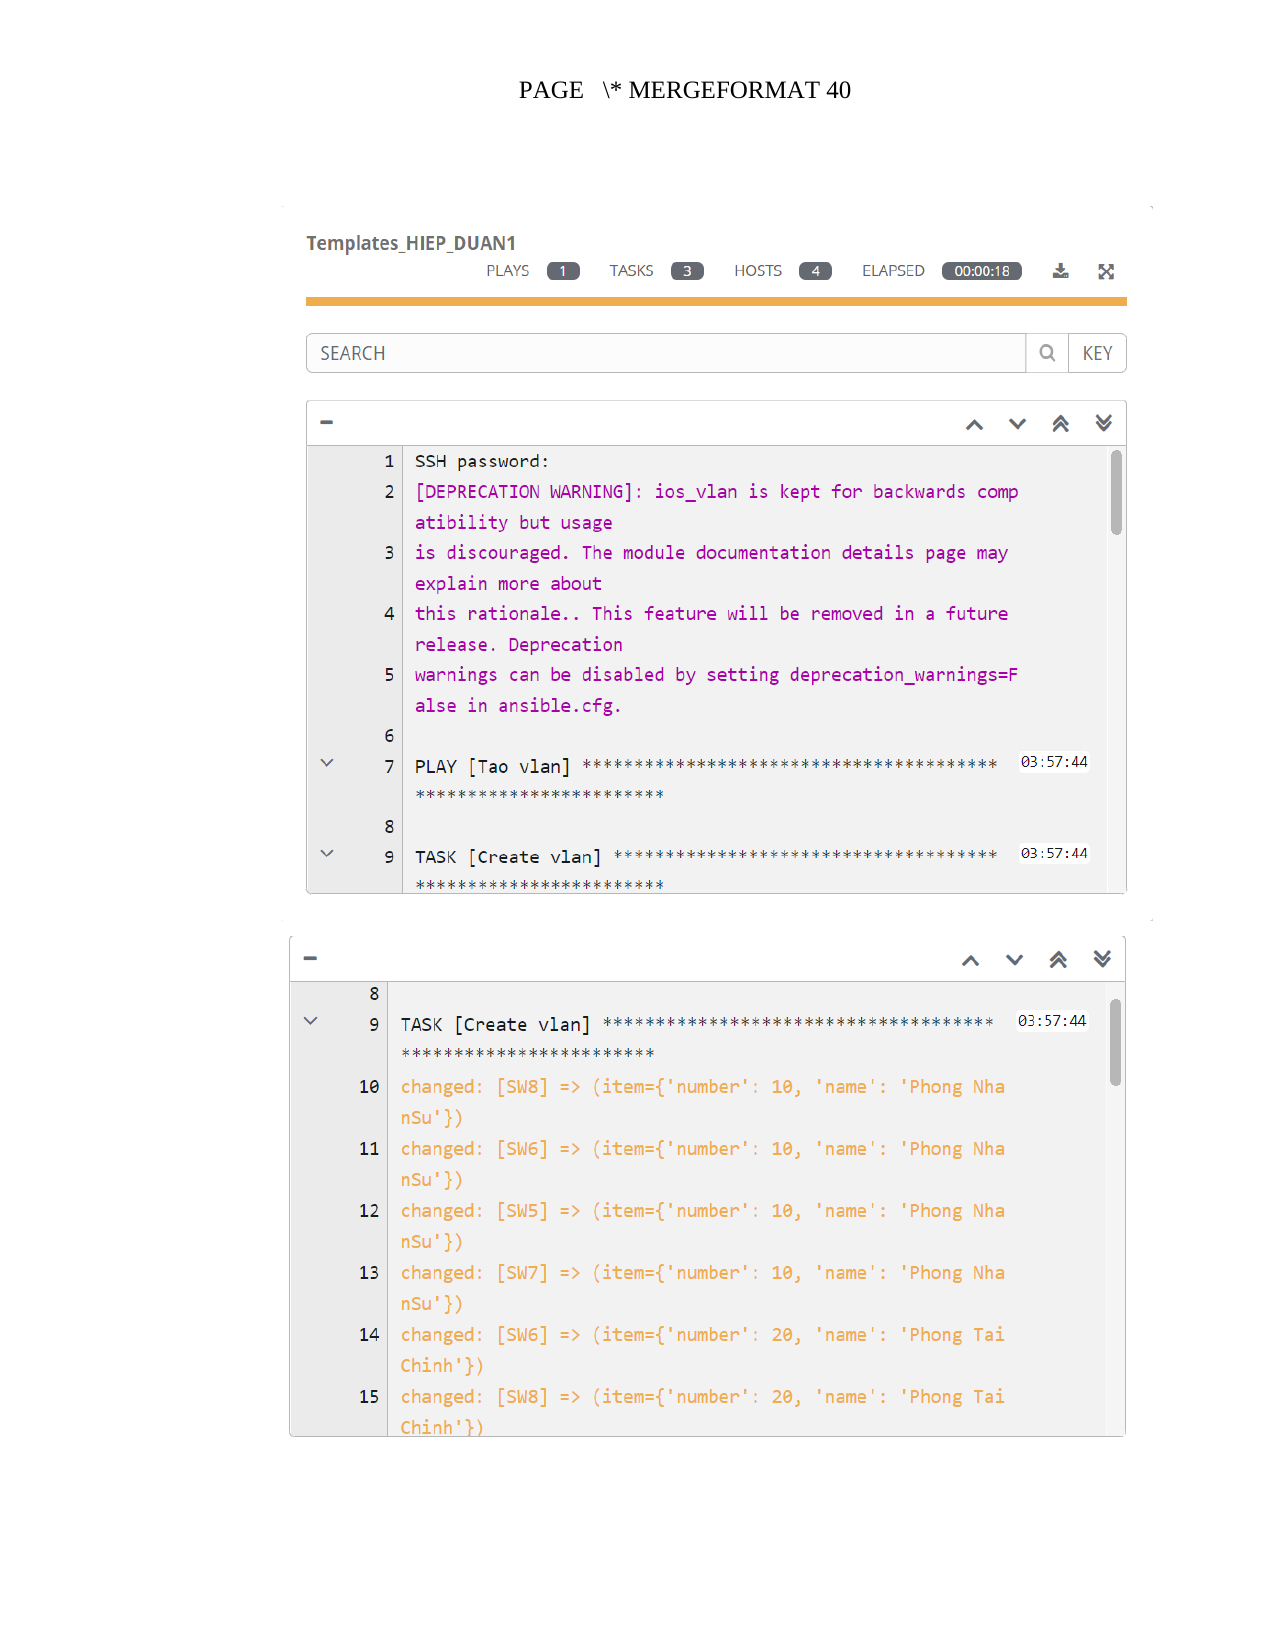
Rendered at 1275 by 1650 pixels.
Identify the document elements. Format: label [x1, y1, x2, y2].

picture [281, 206, 1153, 921]
picture [289, 936, 1150, 1464]
